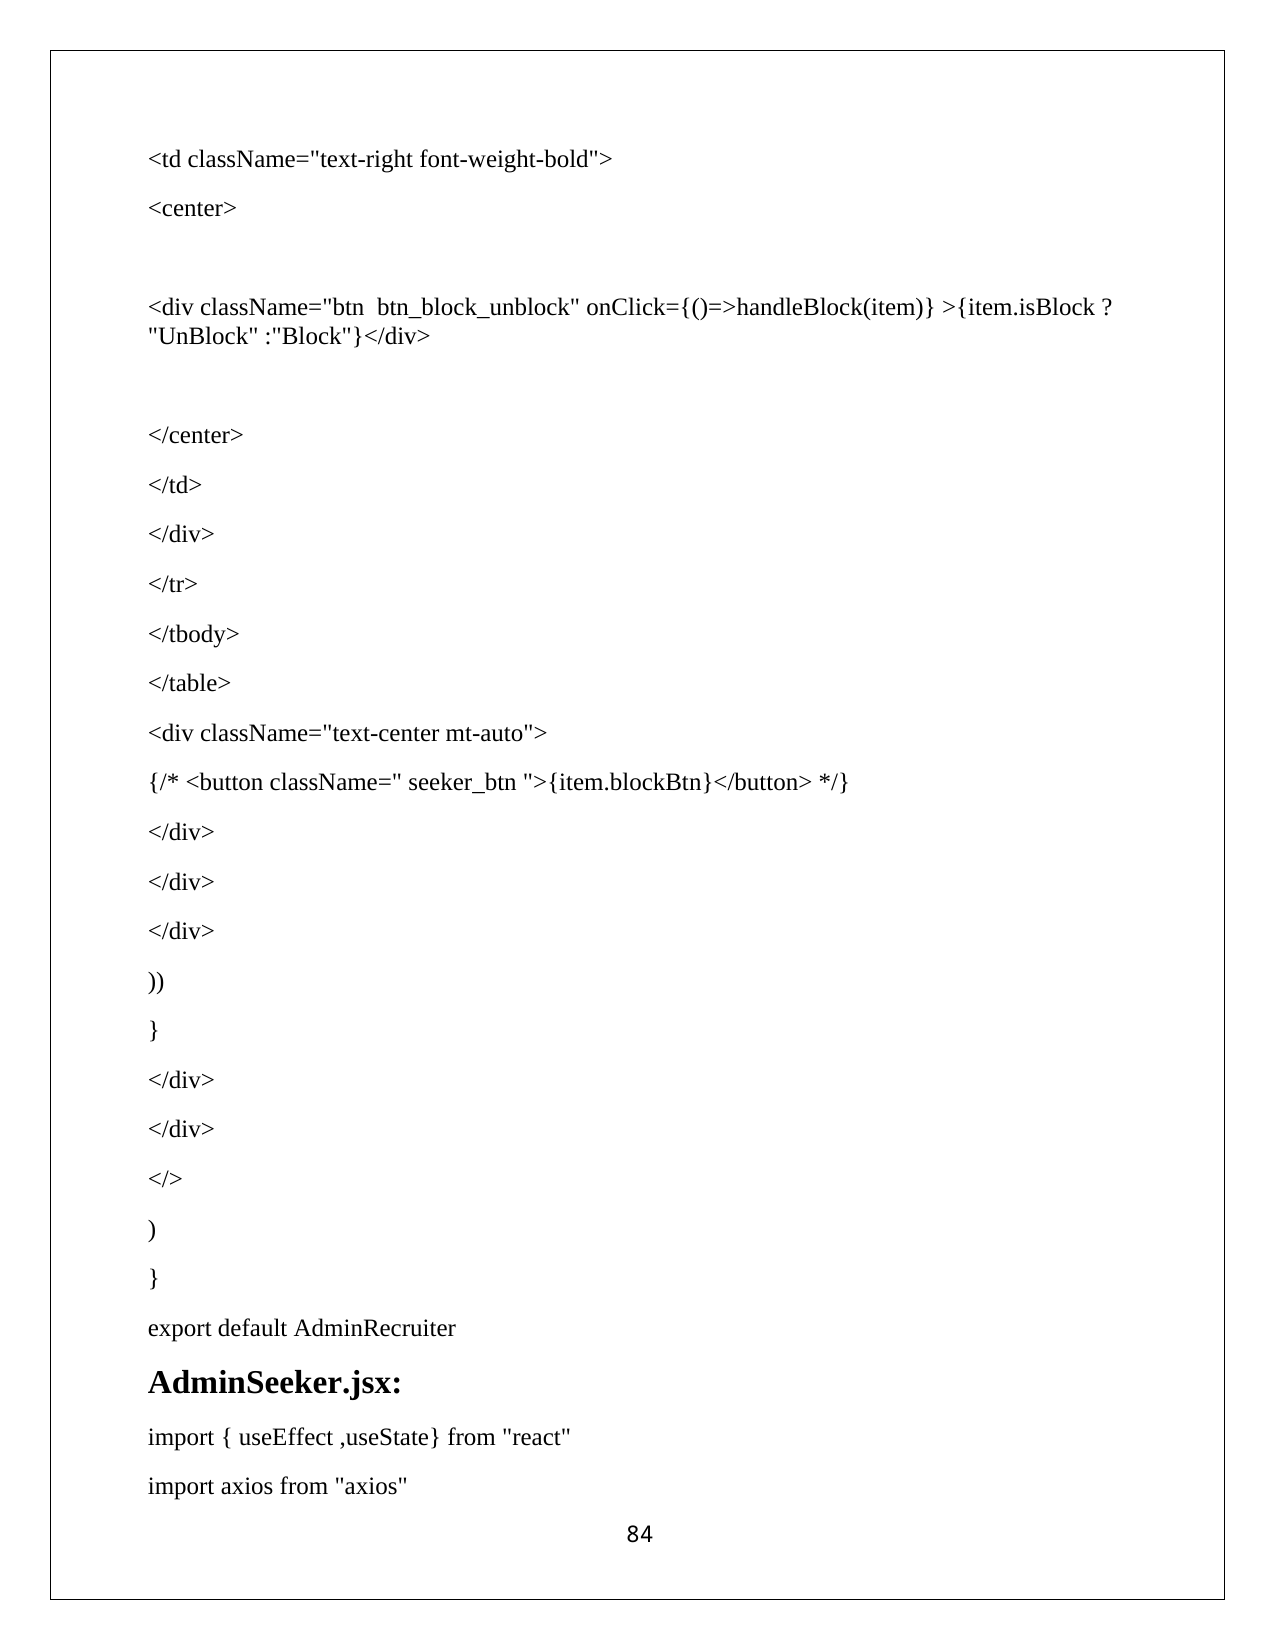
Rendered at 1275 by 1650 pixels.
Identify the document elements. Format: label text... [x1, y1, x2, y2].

text </div> [148, 1065, 1196, 1094]
text <center> [148, 193, 1196, 222]
text </div> [148, 867, 1196, 895]
text import { useEffect ,useState} from "react" [148, 1422, 1196, 1450]
text )) [148, 966, 1196, 994]
text export default AdminRecruiter [148, 1313, 1196, 1342]
text <td className="text-right font-weight-bold"> [148, 144, 1196, 172]
text </> [148, 1164, 1196, 1193]
text </tr> [148, 569, 1196, 598]
text {/* <button className=" seeker_btn ">{item.blockBtn}</button> */} [148, 767, 1196, 796]
text } [148, 1015, 1196, 1044]
text ) [148, 1214, 1196, 1242]
text </table> [148, 668, 1196, 697]
text </td> [148, 470, 1196, 499]
text </div> [148, 916, 1196, 945]
text } [148, 1263, 1196, 1292]
text import axios from "axios" [148, 1471, 1196, 1500]
text <div className="btn btn_block_unblock" onClick={()=>handleBlock(item)} >{item.isBlock ? "UnBlock" :"Block"}</div> [148, 292, 1196, 350]
text </tbody> [148, 619, 1196, 647]
text <div className="text-center mt-auto"> [148, 718, 1196, 747]
text </div> [148, 1114, 1196, 1143]
text </center> [148, 420, 1196, 449]
text </div> [148, 817, 1196, 846]
text </div> [148, 519, 1196, 548]
text AdminSeeker.jsx: [148, 1362, 1196, 1401]
